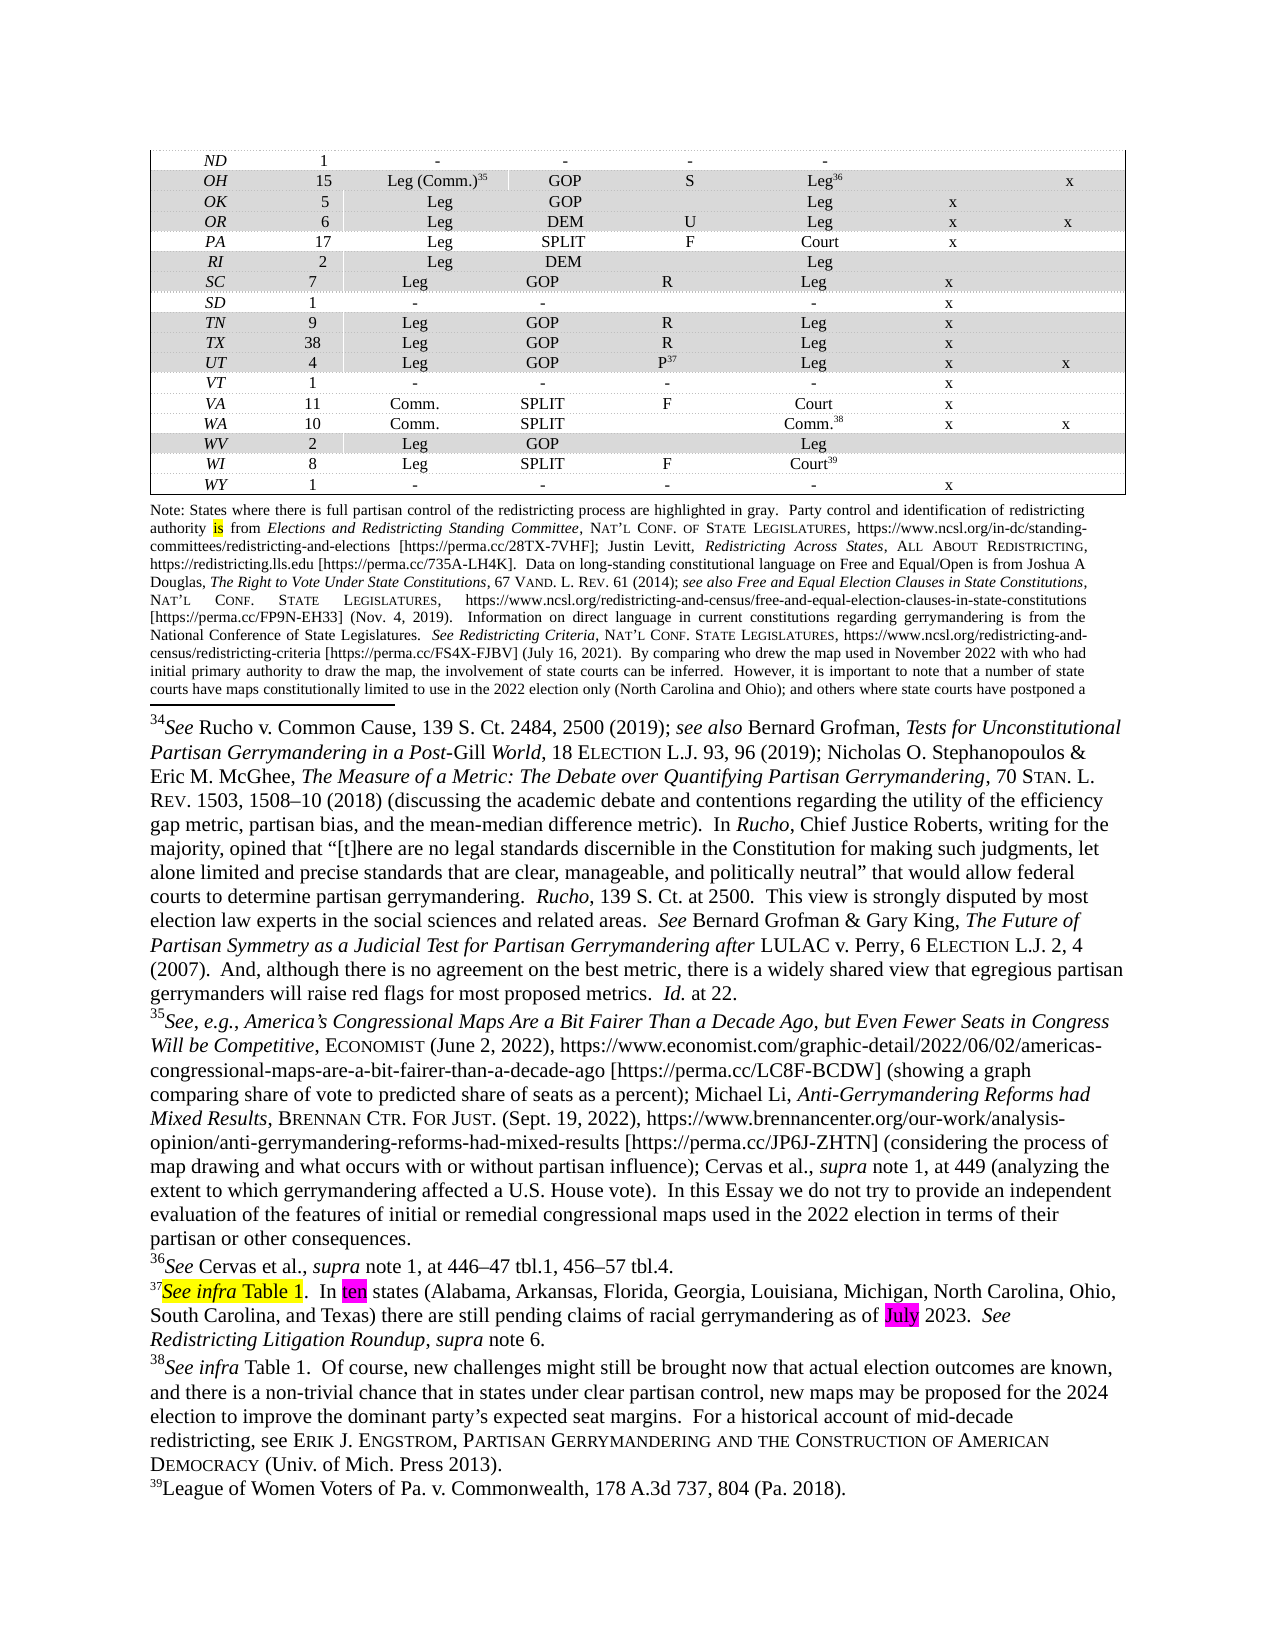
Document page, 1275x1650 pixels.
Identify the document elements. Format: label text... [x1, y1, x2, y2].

table_cell [1006, 473, 1125, 493]
table_cell x [1006, 211, 1125, 231]
table_cell WY [151, 473, 281, 493]
table_cell x [891, 473, 1006, 493]
table_cell Leg [344, 332, 486, 352]
table_cell WV [151, 433, 281, 453]
table_cell [1006, 291, 1125, 312]
table_cell DEM [486, 211, 599, 231]
table_cell [1006, 433, 1125, 453]
table_cell F [599, 393, 736, 413]
table_cell 2 [281, 433, 343, 453]
table_cell [1006, 190, 1125, 211]
table_cell [891, 170, 1013, 190]
table_cell Comm. [736, 413, 891, 433]
table_cell 1 [281, 372, 343, 392]
table_cell GOP [486, 312, 599, 332]
table_cell R [599, 332, 736, 352]
table_cell U [599, 211, 736, 231]
table_cell GOP [486, 352, 599, 372]
table_cell OK [151, 190, 281, 211]
table_cell [1006, 332, 1125, 352]
table_cell - [344, 291, 486, 312]
table_cell Comm. [344, 393, 486, 413]
table_cell [599, 413, 736, 433]
table_cell F [599, 231, 736, 251]
table_cell [1006, 271, 1125, 291]
table_cell [1013, 150, 1125, 170]
table_cell [599, 433, 736, 453]
table_cell Leg [736, 433, 891, 453]
table_cell [1006, 393, 1125, 413]
table_cell SPLIT [486, 453, 599, 473]
table_cell SPLIT [486, 231, 599, 251]
table_cell [891, 453, 1006, 473]
table_cell Court [736, 453, 891, 473]
table_cell 10 [281, 413, 343, 433]
table_cell - [736, 473, 891, 493]
table_cell - [486, 372, 599, 392]
table_cell - [758, 150, 891, 170]
table_cell [1006, 251, 1125, 271]
table_cell VT [151, 372, 281, 392]
table_cell WA [151, 413, 281, 433]
table_cell 8 [281, 453, 343, 473]
table_cell - [366, 150, 508, 170]
table_cell R [599, 312, 736, 332]
table_cell [1006, 453, 1125, 473]
table_cell x [891, 231, 1006, 251]
table_cell Leg [736, 312, 891, 332]
table_cell x [891, 190, 1006, 211]
table_cell - [344, 473, 486, 493]
table_cell - [509, 150, 621, 170]
table_cell GOP [509, 170, 621, 190]
table_cell 38 [281, 332, 343, 352]
table_cell x [891, 413, 1006, 433]
table_cell 1 [281, 150, 366, 170]
table_cell SPLIT [486, 393, 599, 413]
table_cell - [736, 291, 891, 312]
table_cell x [891, 291, 1006, 312]
table_cell - [486, 291, 599, 312]
table_cell Leg [736, 352, 891, 372]
table_cell [891, 150, 1013, 170]
table_cell Leg [344, 433, 486, 453]
table_cell Leg [736, 211, 891, 231]
table_cell Leg [758, 170, 891, 190]
table_cell Court [736, 231, 891, 251]
table_cell SD [151, 291, 281, 312]
table_cell S [621, 170, 758, 190]
table_cell UT [151, 352, 281, 372]
table_cell Leg [736, 251, 891, 271]
table_cell x [891, 332, 1006, 352]
table_cell Leg [344, 211, 486, 231]
table_cell [599, 251, 736, 271]
table_cell x [1006, 352, 1125, 372]
table_cell DEM [486, 251, 599, 271]
table_cell 11 [281, 393, 343, 413]
table_cell 17 [281, 231, 343, 251]
table_cell x [1013, 170, 1125, 190]
table_cell - [599, 372, 736, 392]
table_cell SC [151, 271, 281, 291]
table_cell [1006, 312, 1125, 332]
table_cell Leg [344, 190, 486, 211]
table_cell - [344, 372, 486, 392]
table_cell R [599, 271, 736, 291]
table_cell 15 [281, 170, 366, 190]
table_cell 9 [281, 312, 343, 332]
table_cell - [621, 150, 758, 170]
text Note: States where there is full partisan control of the redistricting process are highlighted in gray. Party control and identification of redistricting authority is from Elections and Redistricting Standing Committee, Nat’l Conf. of State Legislatures, https://www.ncsl.org/in-dc/standing-committees/redistricting-and-elections [https://perma.cc/28TX-7VHF]; Justin Levitt, Redistricting Across States, All About Redistricting, https://redistricting.lls.edu [https://perma.cc/735A-LH4K]. Data on long-standing constitutional language on Free and Equal/Open is from Joshua A Douglas, The Right to Vote Under State Constitutions, 67 Vand. L. Rev. 61 (2014); see also Free and Equal Election Clauses in State Constitutions, Nat’l Conf. State Legislatures, https://www.ncsl.org/redistricting-and-census/free-and-equal-election-clauses-in-state-constitutions [https://perma.cc/FP9N-EH33] (Nov. 4, 2019). Information on direct language in current constitutions regarding gerrymandering is from the National Conference of State Legislatures. See Redistricting Criteria, Nat’l Conf. State Legislatures, https://www.ncsl.org/redistricting-and-census/redistricting-criteria [https://perma.cc/FS4X-FJBV] (July 16, 2021). By comparing who drew the map used in November 2022 with who had initial primary authority to draw the map, the involvement of state courts can be inferred. However, it is important to note that a number of state courts have maps constitutionally limited to use in the 2022 election only (North Carolina and Ohio); and others where state courts have postponed a decision on the merits until 2023 (Florida, New Mexico, Utah, and Kentucky); and other states where the U.S. Supreme Court has intervened to block final decisions by lower courts on redistricting challenges related to race (e.g., Alabama, Georgia); and in New York where the state court ordered a new congressional map to be used for the next election season. [150, 501, 1087, 698]
table_cell 6 [281, 211, 343, 231]
table_cell 4 [281, 352, 343, 372]
table_cell - [736, 372, 891, 392]
table_cell 2 [281, 251, 343, 271]
table_cell WI [151, 453, 281, 473]
table_cell VA [151, 393, 281, 413]
table_cell [599, 190, 736, 211]
table_cell Leg [344, 271, 486, 291]
table_cell TX [151, 332, 281, 352]
table_cell Leg (Comm.) [366, 170, 508, 190]
table_cell Leg [344, 312, 486, 332]
table_cell x [891, 372, 1006, 392]
table_cell x [891, 352, 1006, 372]
table_cell GOP [486, 190, 599, 211]
table_cell Leg [736, 271, 891, 291]
table_cell [599, 291, 736, 312]
table_cell x [891, 312, 1006, 332]
table_cell P [599, 352, 736, 372]
table_cell OR [151, 211, 281, 231]
table_cell [1006, 231, 1125, 251]
table_cell Leg [344, 352, 486, 372]
table_cell [891, 251, 1006, 271]
table_cell Comm. [344, 413, 486, 433]
table_cell x [891, 393, 1006, 413]
table_cell 1 [281, 291, 343, 312]
table_cell 1 [281, 473, 343, 493]
table_cell OH [151, 170, 281, 190]
table_cell F [599, 453, 736, 473]
table_cell [891, 433, 1006, 453]
table_cell Leg [736, 332, 891, 352]
table_cell x [1006, 413, 1125, 433]
table_cell Leg [736, 190, 891, 211]
table_cell - [599, 473, 736, 493]
table_cell x [891, 271, 1006, 291]
table_cell GOP [486, 271, 599, 291]
table_cell RI [151, 251, 281, 271]
table_cell GOP [486, 332, 599, 352]
table_cell ND [151, 150, 281, 170]
table_cell Leg [344, 453, 486, 473]
table_cell TN [151, 312, 281, 332]
table_cell [1006, 372, 1125, 392]
table_cell 5 [281, 190, 343, 211]
table_cell Leg [344, 231, 486, 251]
table_cell SPLIT [486, 413, 599, 433]
table_cell Court [736, 393, 891, 413]
table_cell PA [151, 231, 281, 251]
table_cell 7 [281, 271, 343, 291]
table_cell - [486, 473, 599, 493]
table_cell GOP [486, 433, 599, 453]
table_cell x [891, 211, 1006, 231]
table_cell Leg [344, 251, 486, 271]
